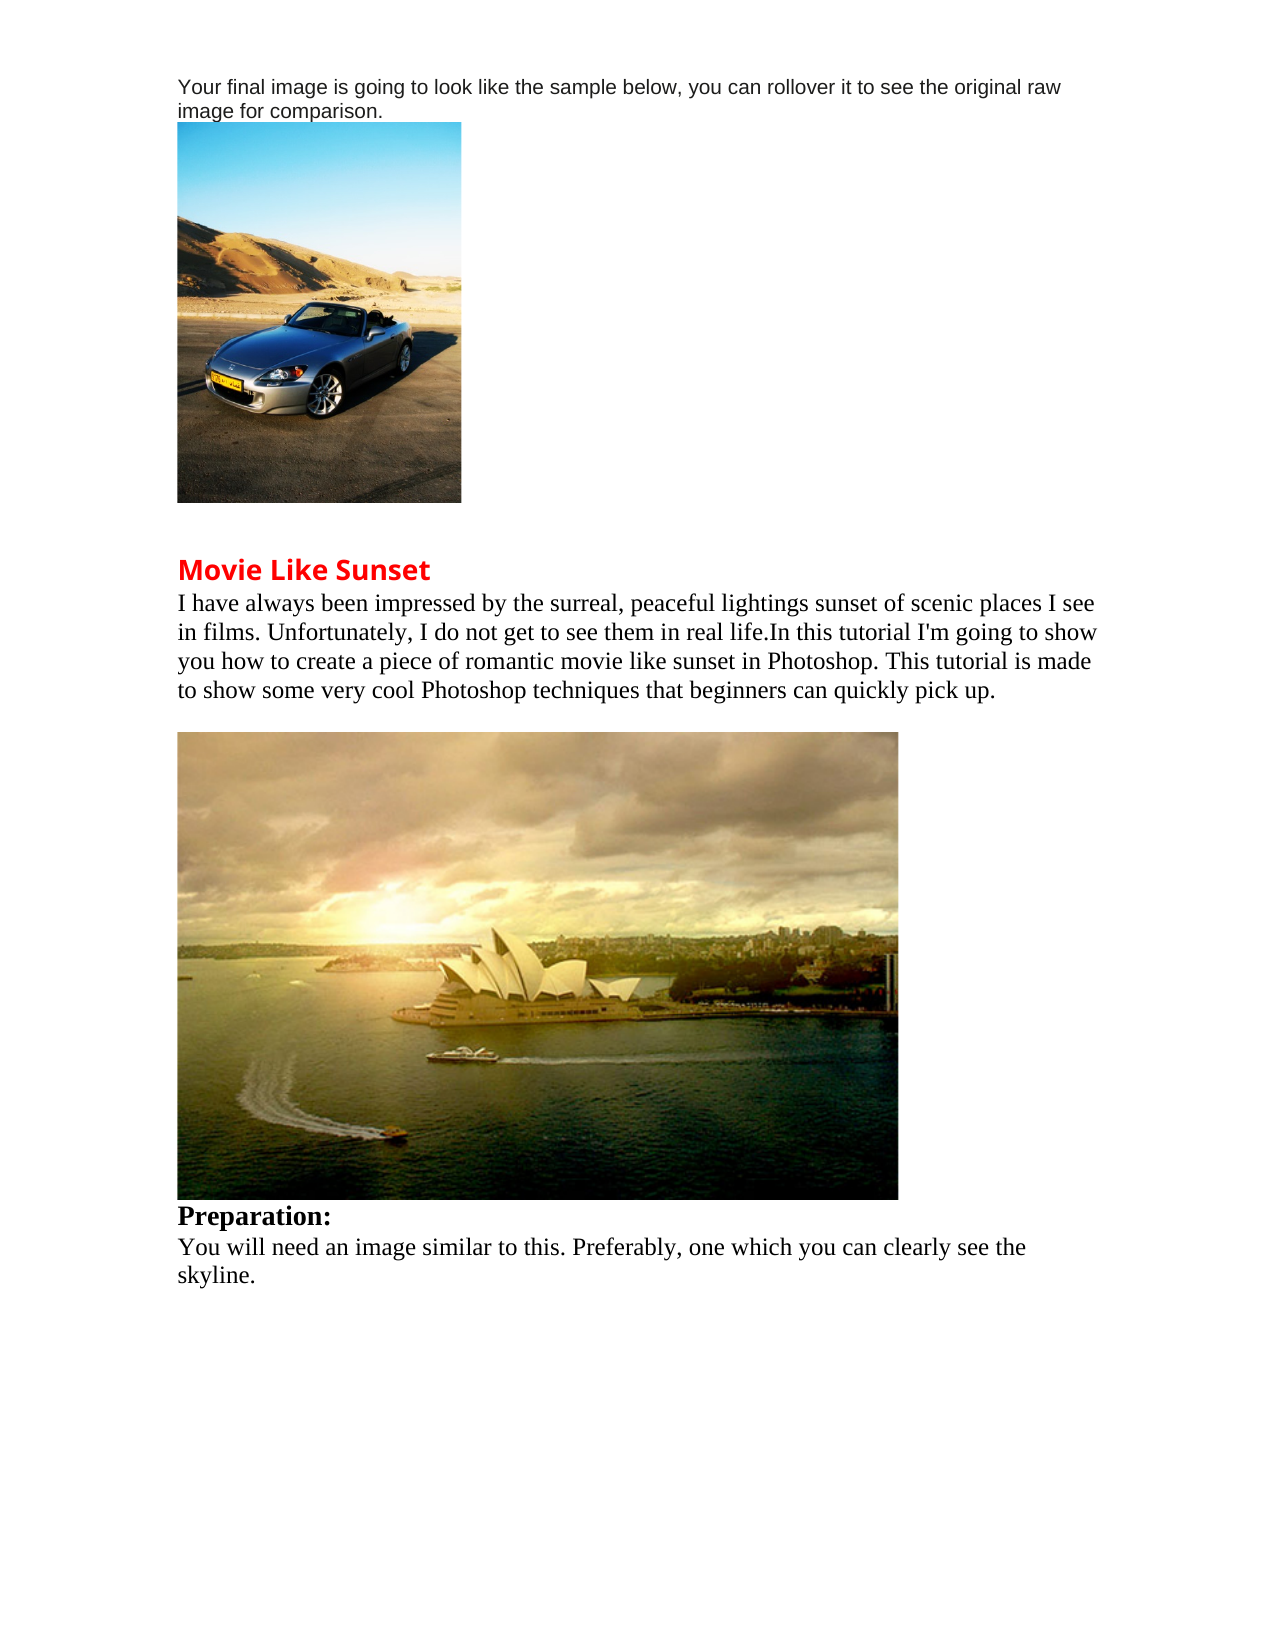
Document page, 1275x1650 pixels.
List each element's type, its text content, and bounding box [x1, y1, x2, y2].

picture [177, 122, 462, 503]
text I have always been impressed by the surreal, peaceful lightings sunset of scenic places I see in films. Unfortunately, I do not get to see them in real life.In this tutorial I'm going to show you how to create a piece of romantic movie like sunset in Photoshop. This tutorial is made to show some very cool Photoshop techniques that beginners can quickly pick up. [177, 588, 1098, 703]
text Your final image is going to look like the sample below, you can rollover it to see the original raw image for comparison. [177, 75, 1098, 123]
picture [177, 732, 899, 1200]
text Movie Like Sunset [177, 550, 1098, 588]
text You will need an image similar to this. Preferably, one which you can clearly see the skyline. [177, 1232, 1098, 1289]
text Preparation: [177, 1199, 1098, 1232]
